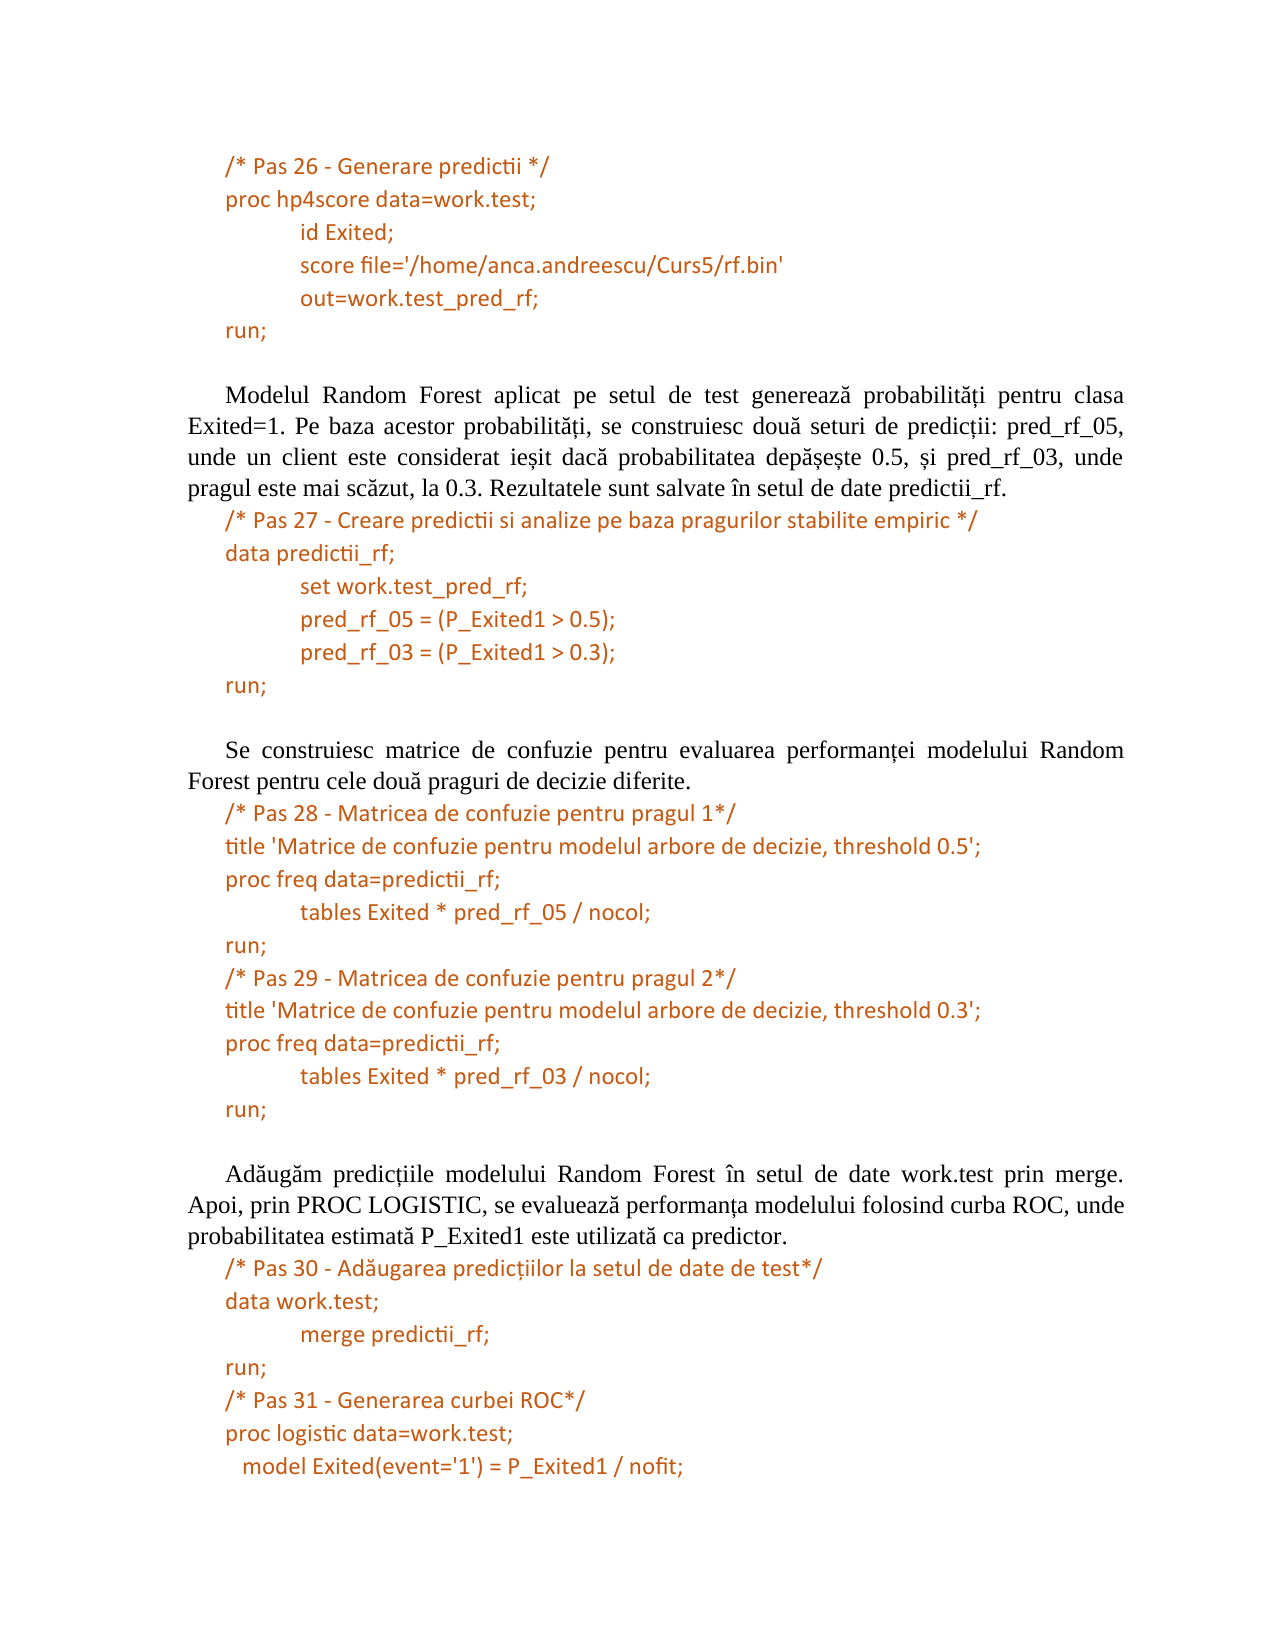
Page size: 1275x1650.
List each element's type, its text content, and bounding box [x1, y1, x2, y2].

text tables Exited * pred_rf_03 / nocol; [225, 1060, 1125, 1091]
text score file='/home/anca.andreescu/Curs5/rf.bin' [225, 249, 1125, 279]
text model Exited(event='1') = P_Exited1 / nofit; [225, 1450, 1125, 1480]
text /* Pas 27 - Creare predictii si analize pe baza pragurilor stabilite empiric */ [225, 504, 1125, 535]
text Modelul Random Forest aplicat pe setul de test generează probabilități pentru clasa Exited=1. Pe baza acestor probabilități, se construiesc două seturi de predicții: pred_rf_05, unde un client este considerat ieșit dacă probabilitatea depășește 0.5, și pred_rf_03, unde pragul este mai scăzut, la 0.3. Rezultatele sunt salvate în setul de date predictii_rf. [187, 380, 1125, 502]
text data work.test; [225, 1285, 1125, 1316]
text Se construiesc matrice de confuzie pentru evaluarea performanței modelului Random Forest pentru cele două praguri de decizie diferite. [187, 735, 1125, 795]
text run; [225, 669, 1125, 700]
text out=work.test_pred_rf; [225, 282, 1125, 312]
text pred_rf_05 = (P_Exited1 > 0.5); [225, 603, 1125, 634]
text title 'Matrice de confuzie pentru modelul arbore de decizie, threshold 0.3'; [225, 994, 1125, 1025]
text proc freq data=predictii_rf; [225, 863, 1125, 893]
text /* Pas 31 - Generarea curbei ROC*/ [225, 1384, 1125, 1414]
text run; [225, 929, 1125, 959]
text data predictii_rf; [225, 537, 1125, 568]
text id Exited; [225, 216, 1125, 246]
text run; [225, 1093, 1125, 1124]
text run; [225, 314, 1125, 345]
text proc hp4score data=work.test; [225, 183, 1125, 213]
text set work.test_pred_rf; [225, 570, 1125, 601]
text merge predictii_rf; [225, 1318, 1125, 1349]
text /* Pas 26 - Generare predictii */ [225, 150, 1125, 181]
text /* Pas 30 - Adăugarea predicțiilor la setul de date de test*/ [225, 1252, 1125, 1283]
text proc freq data=predictii_rf; [225, 1027, 1125, 1058]
text tables Exited * pred_rf_05 / nocol; [225, 896, 1125, 926]
text title 'Matrice de confuzie pentru modelul arbore de decizie, threshold 0.5'; [225, 830, 1125, 861]
text /* Pas 29 - Matricea de confuzie pentru pragul 2*/ [225, 962, 1125, 992]
text proc logistic data=work.test; [225, 1417, 1125, 1447]
text run; [225, 1351, 1125, 1382]
text /* Pas 28 - Matricea de confuzie pentru pragul 1*/ [225, 797, 1125, 828]
text Adăugăm predicțiile modelului Random Forest în setul de date work.test prin merge. Apoi, prin PROC LOGISTIC, se evaluează performanța modelului folosind curba ROC, unde probabilitatea estimată P_Exited1 este utilizată ca predictor. [187, 1159, 1125, 1250]
text pred_rf_03 = (P_Exited1 > 0.3); [225, 636, 1125, 667]
